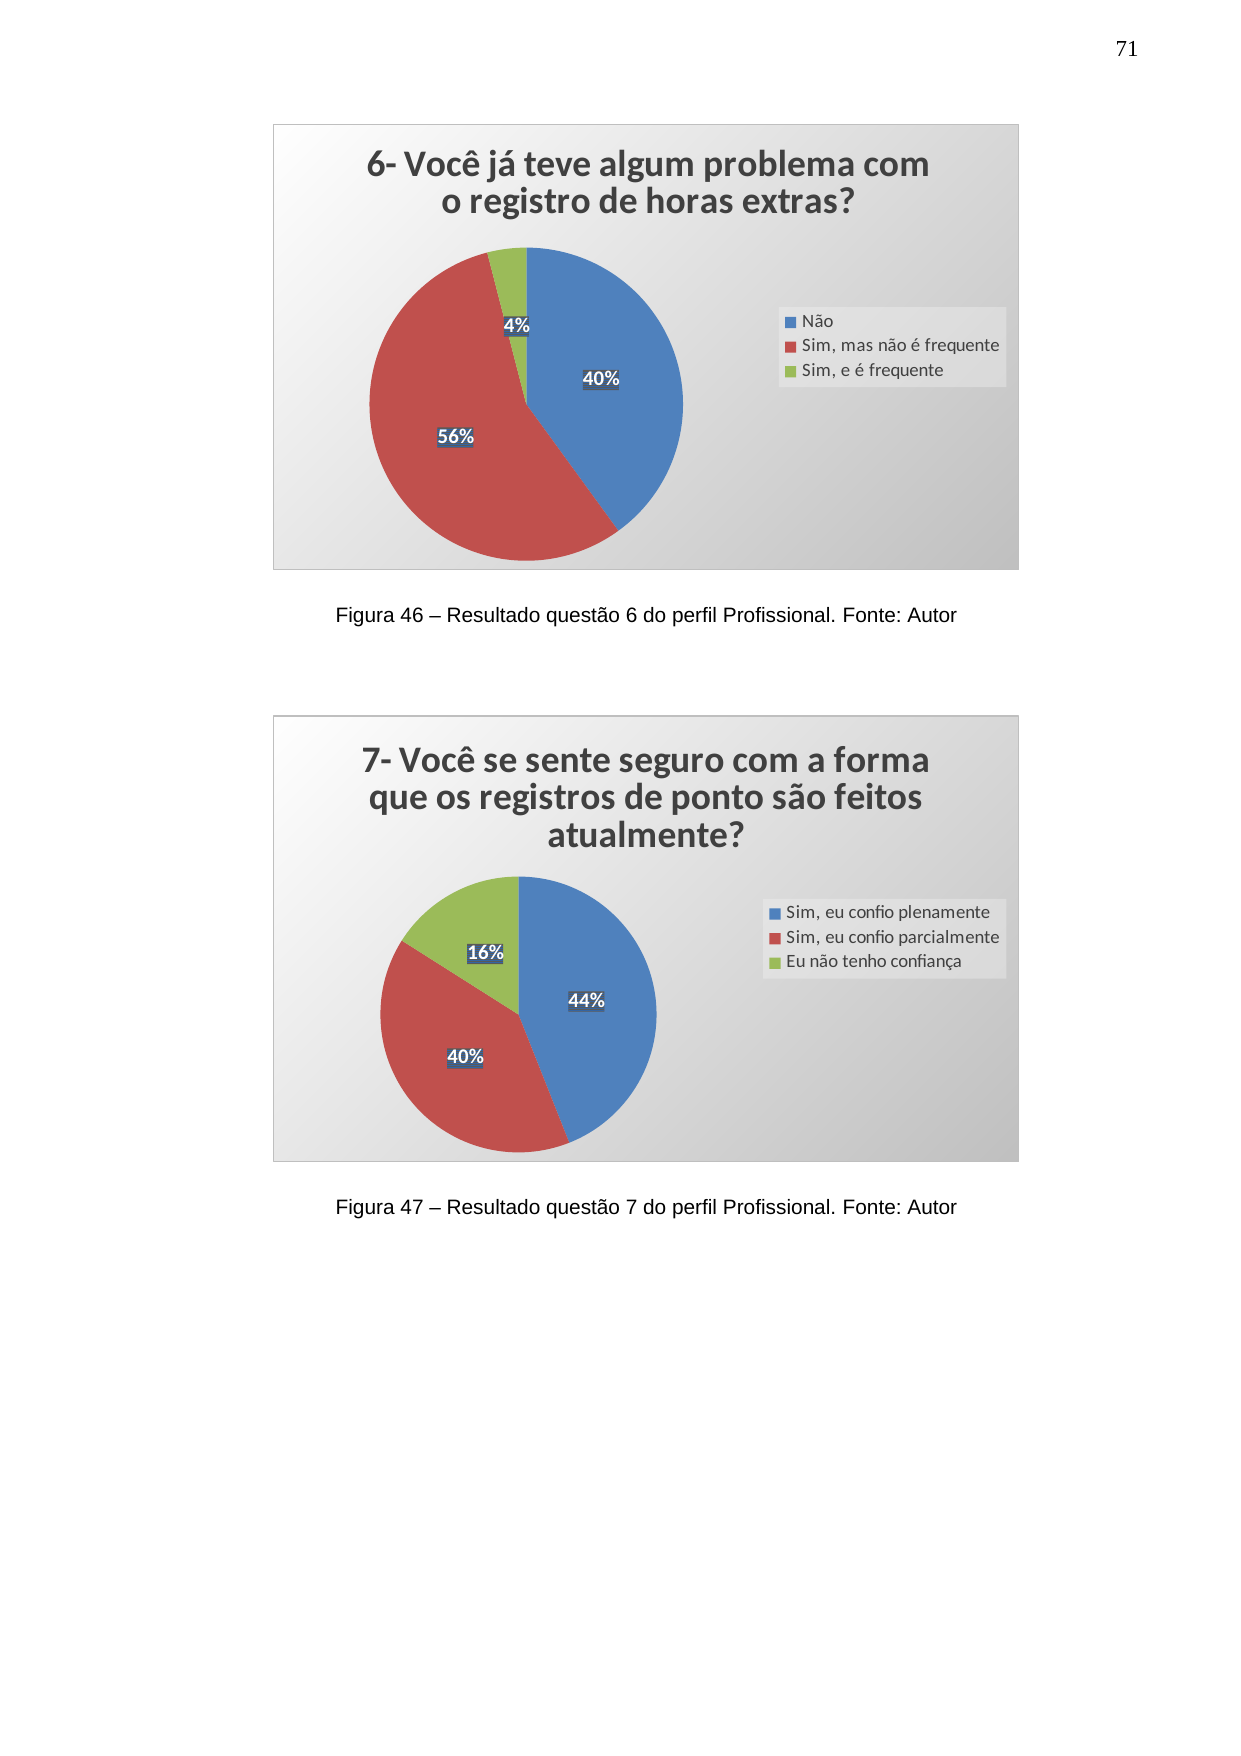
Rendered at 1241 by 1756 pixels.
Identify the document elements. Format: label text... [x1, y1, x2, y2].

text Figura 46 – Resultado questão 6 do perfil Profissional. Fonte: Autor [154, 603, 1138, 627]
text Figura 47 – Resultado questão 7 do perfil Profissional. Fonte: Autor [154, 1194, 1138, 1218]
